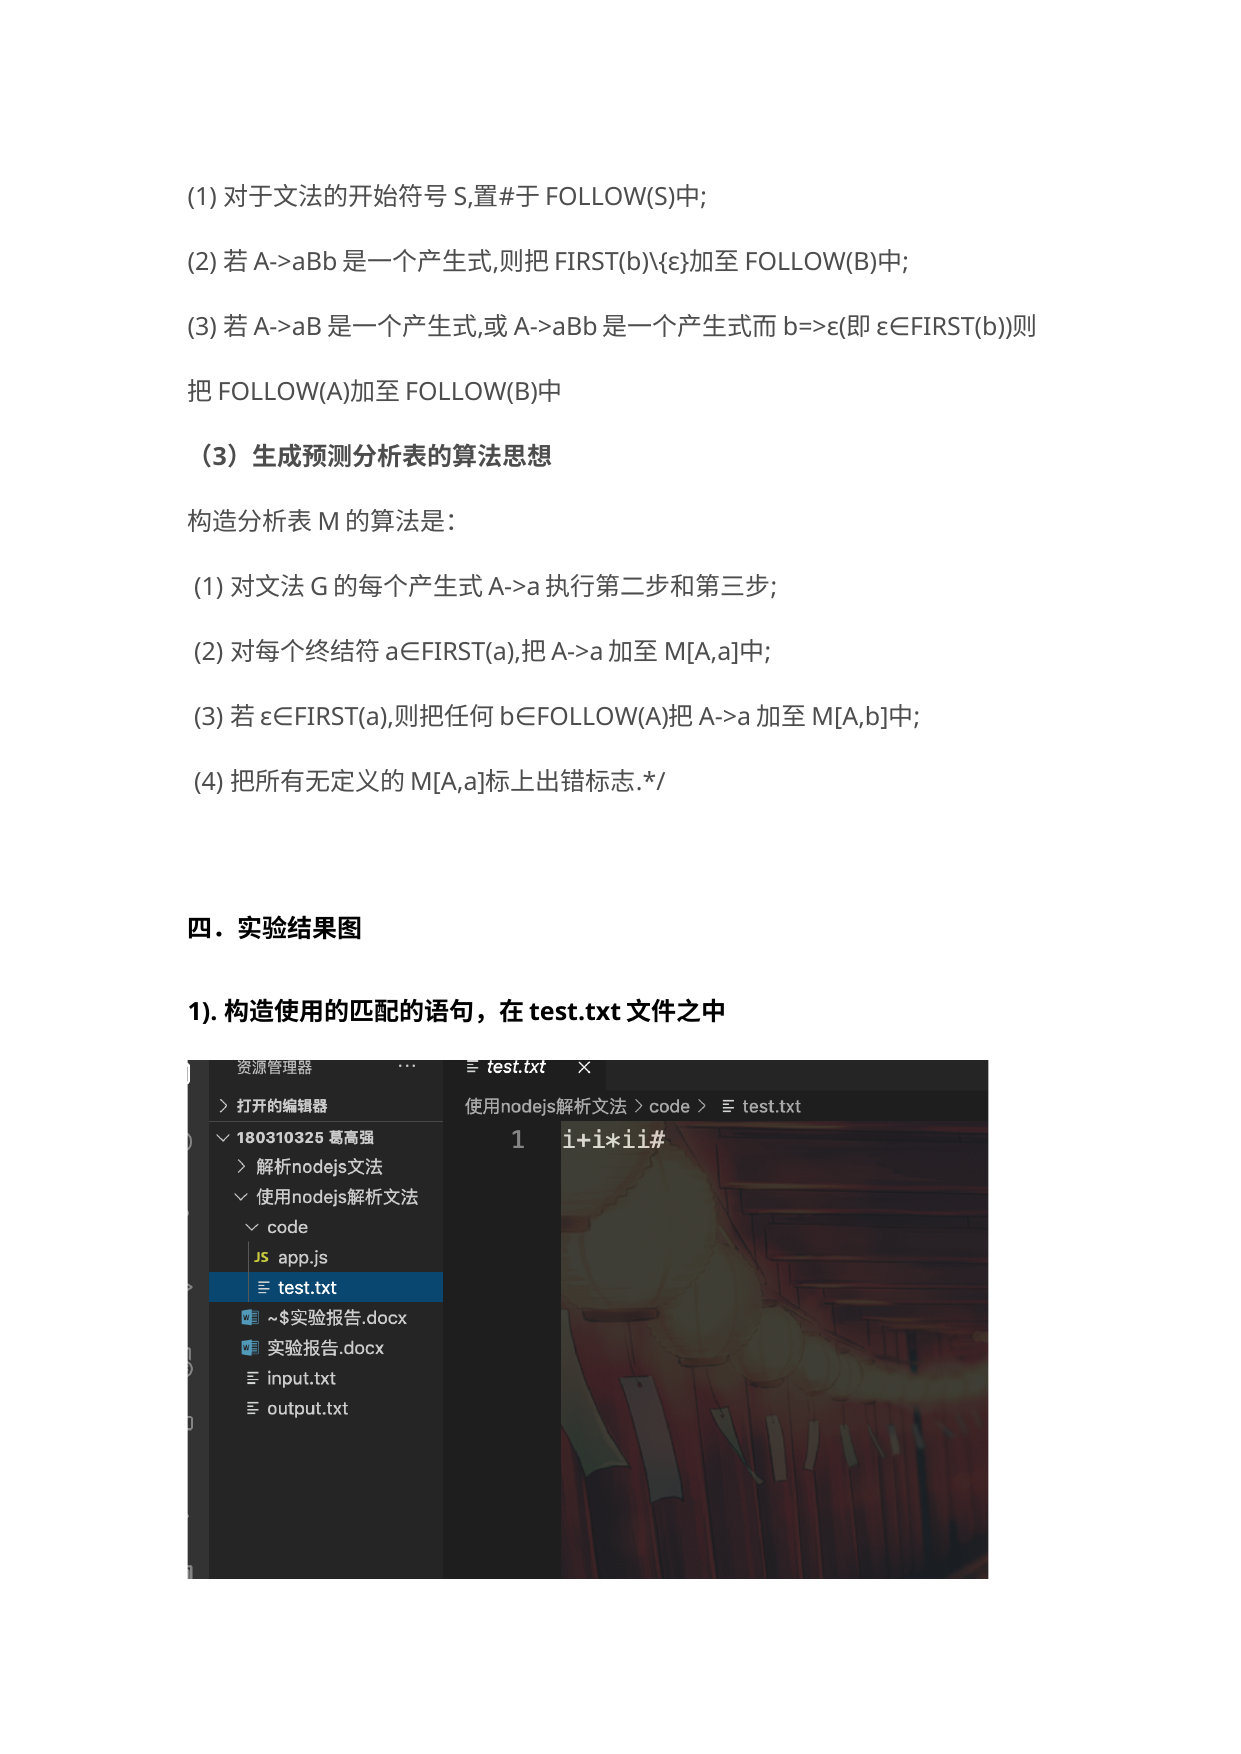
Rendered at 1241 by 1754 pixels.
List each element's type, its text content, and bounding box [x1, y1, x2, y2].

text (2) 若A->aBb是一个产生式,则把FIRST(b)\{ε}加至FOLLOW(B)中; [187, 227, 1053, 292]
text 构造分析表M的算法是： [187, 487, 1053, 552]
text 1). 构造使用的匹配的语句，在test.txt文件之中 [187, 977, 1053, 1042]
text (1) 对于文法的开始符号S,置#于FOLLOW(S)中; [187, 162, 1053, 227]
text (2) 对每个终结符a∈FIRST(a),把A->a加至M[A,a]中; [187, 617, 1053, 682]
text (3) 若A->aB是一个产生式,或A->aBb是一个产生式而b=>ε(即ε∈FIRST(b))则把FOLLOW(A)加至FOLLOW(B)中 [187, 292, 1053, 422]
picture [187, 1060, 989, 1579]
text （3）生成预测分析表的算法思想 [187, 422, 1053, 487]
text 四．实验结果图 [187, 894, 1053, 959]
text (3) 若ε∈FIRST(a),则把任何b∈FOLLOW(A)把A->a加至M[A,b]中; [187, 682, 1053, 747]
text (4) 把所有无定义的M[A,a]标上出错标志.*/ [187, 747, 1053, 812]
text (1) 对文法G的每个产生式A->a执行第二步和第三步; [187, 552, 1053, 617]
